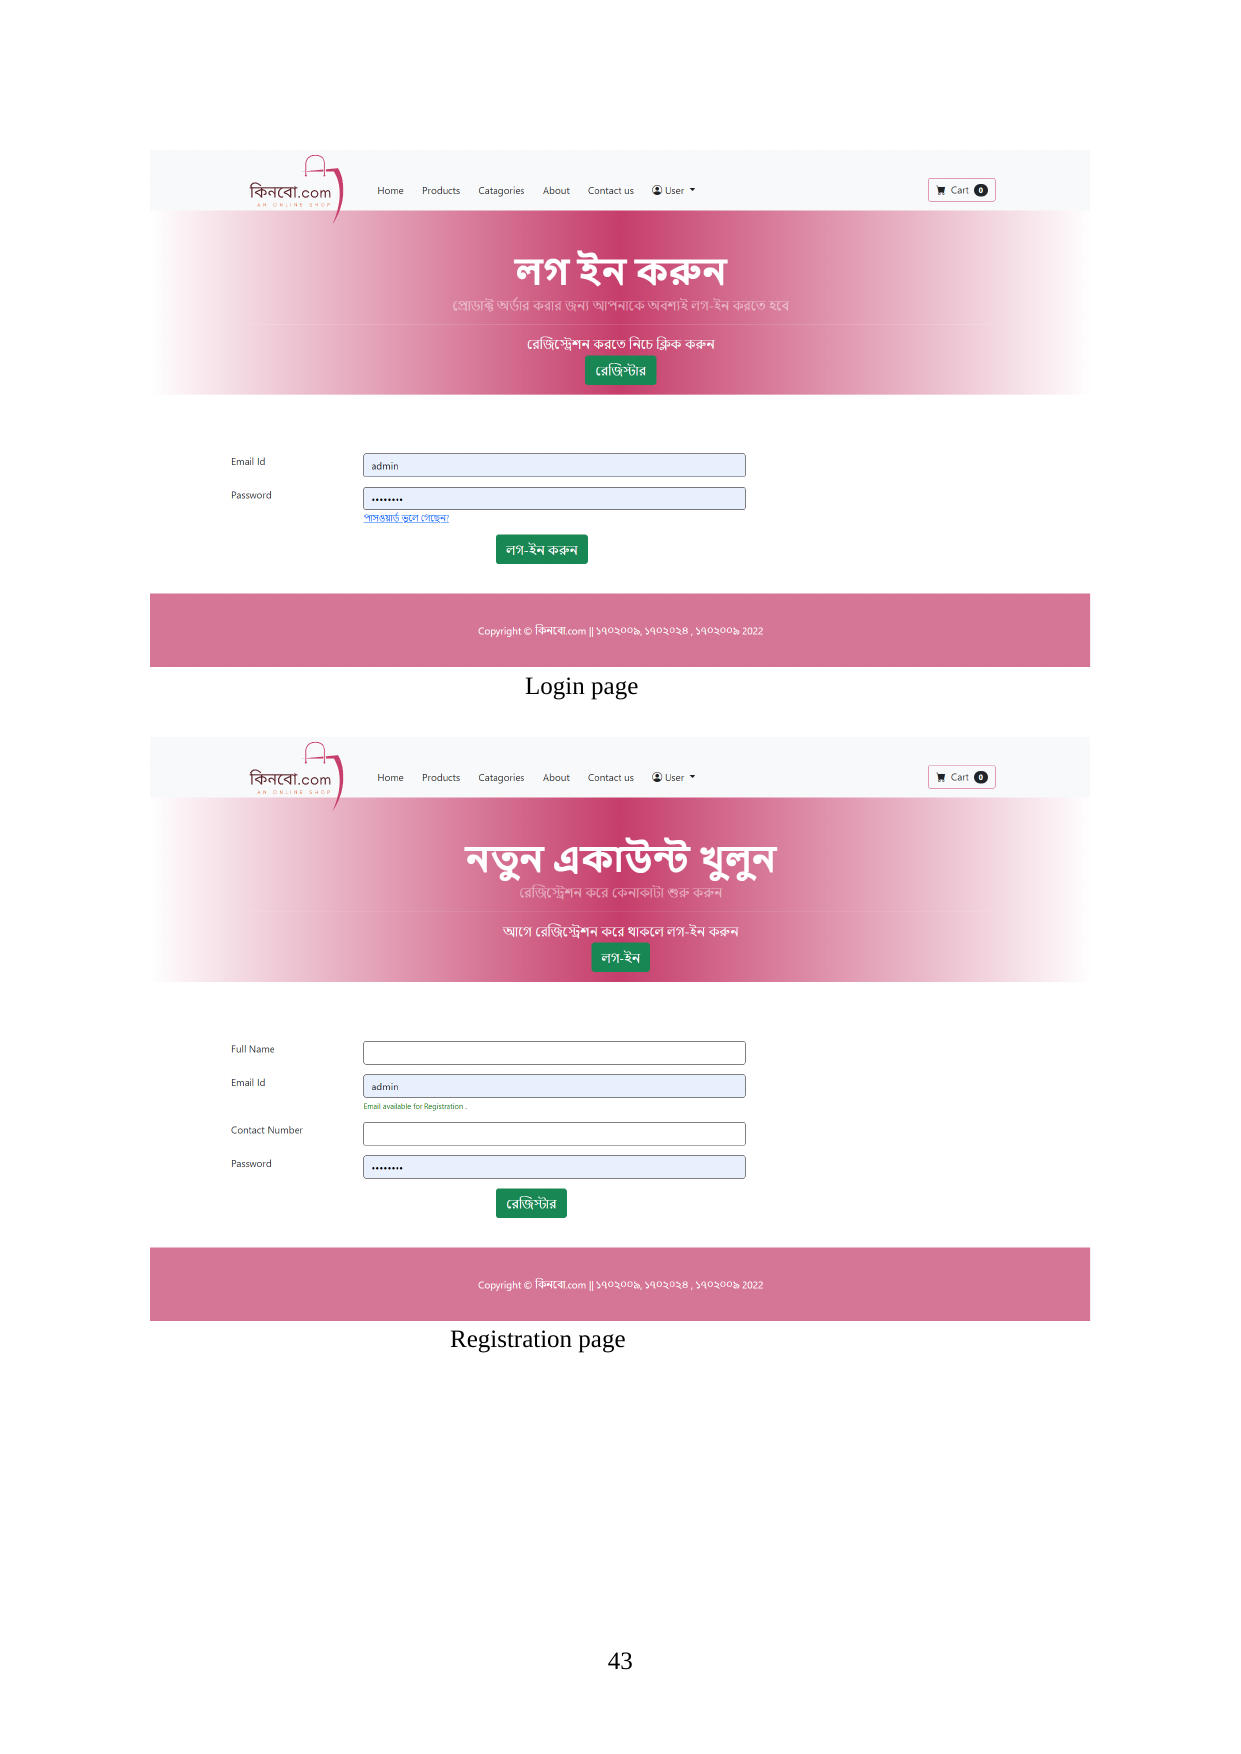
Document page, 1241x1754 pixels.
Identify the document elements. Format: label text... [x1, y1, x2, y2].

text Registration page [150, 1324, 1090, 1353]
picture [150, 150, 1091, 667]
text Login page [150, 671, 1090, 700]
picture [150, 737, 1091, 1321]
